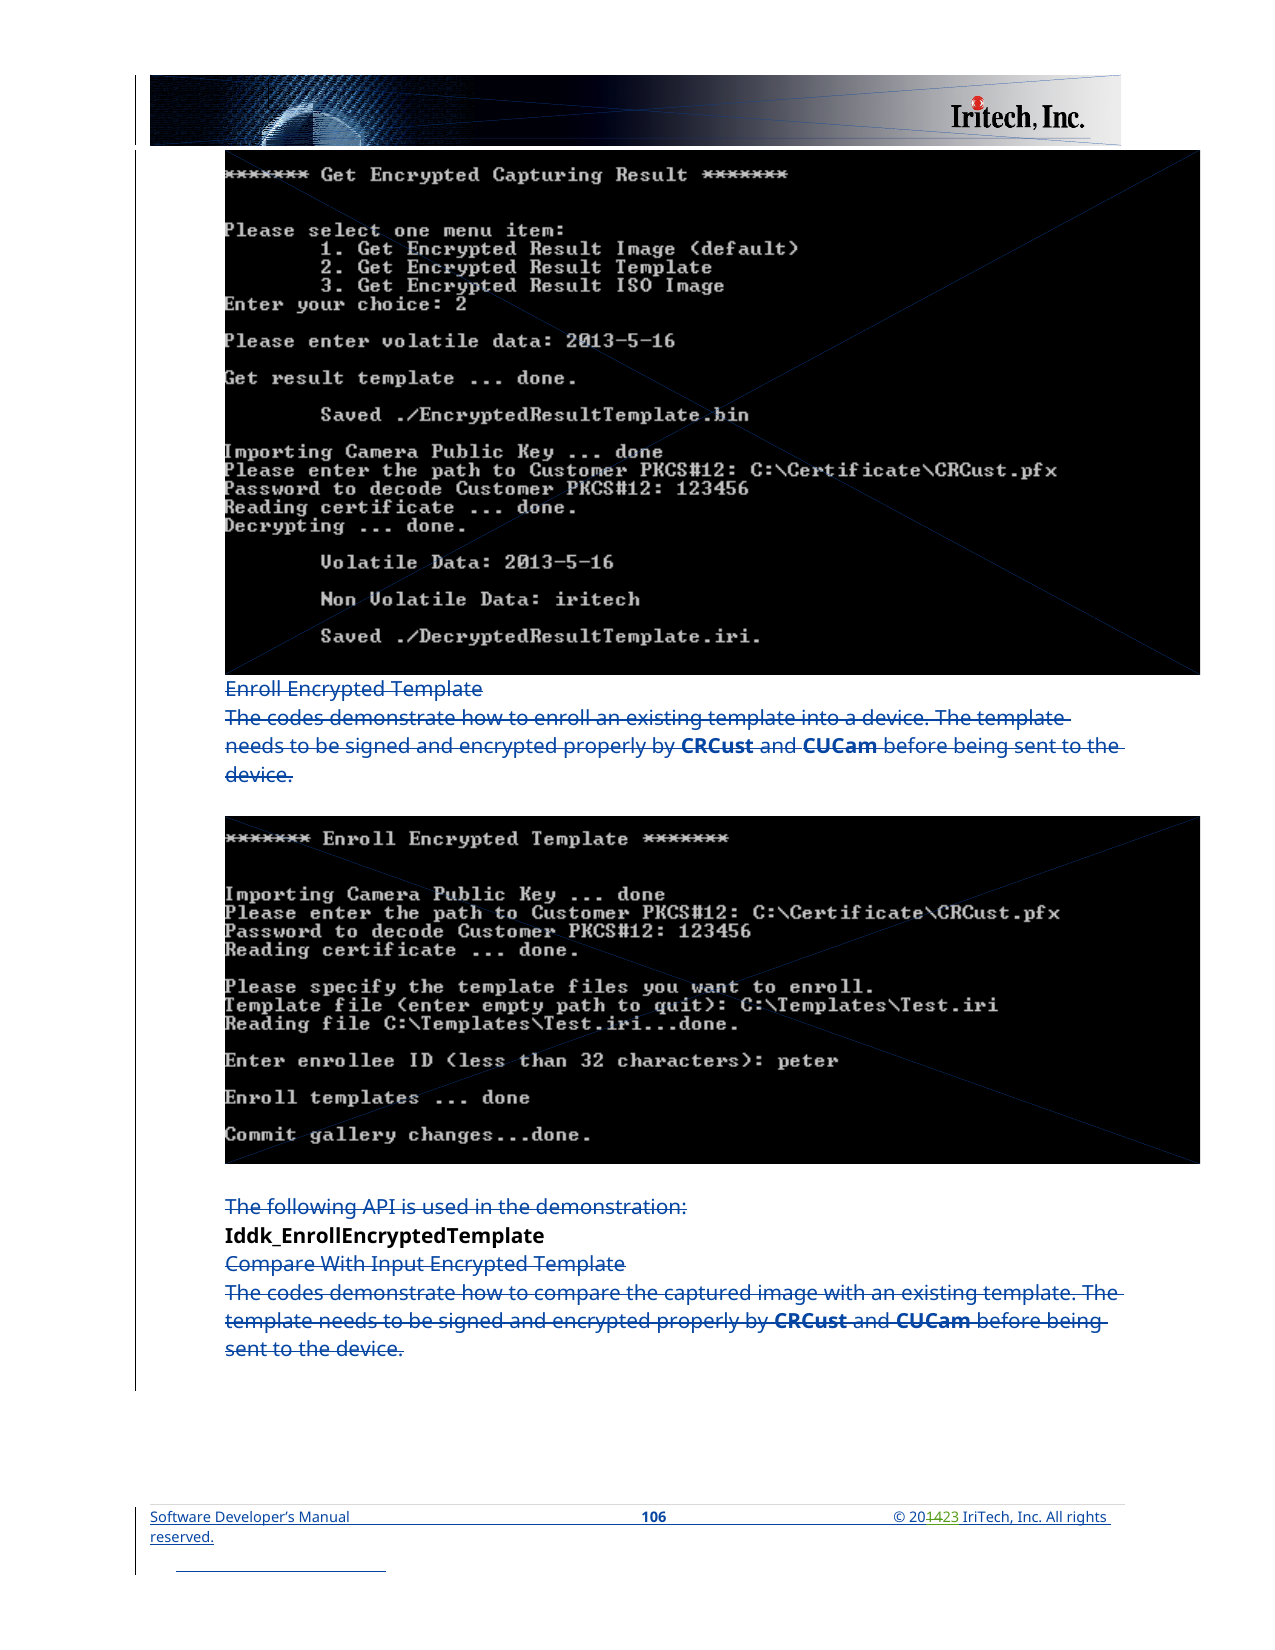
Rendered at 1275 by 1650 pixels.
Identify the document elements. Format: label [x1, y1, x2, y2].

picture [225, 818, 710, 1163]
picture [227, 413, 1198, 675]
picture [228, 150, 1197, 411]
picture [166, 75, 1105, 109]
picture [715, 151, 1200, 673]
picture [225, 151, 710, 673]
picture [226, 816, 1198, 990]
picture [155, 111, 1116, 146]
picture [650, 76, 1122, 145]
picture [715, 818, 1200, 1163]
picture [228, 991, 1197, 1164]
picture [150, 76, 621, 145]
